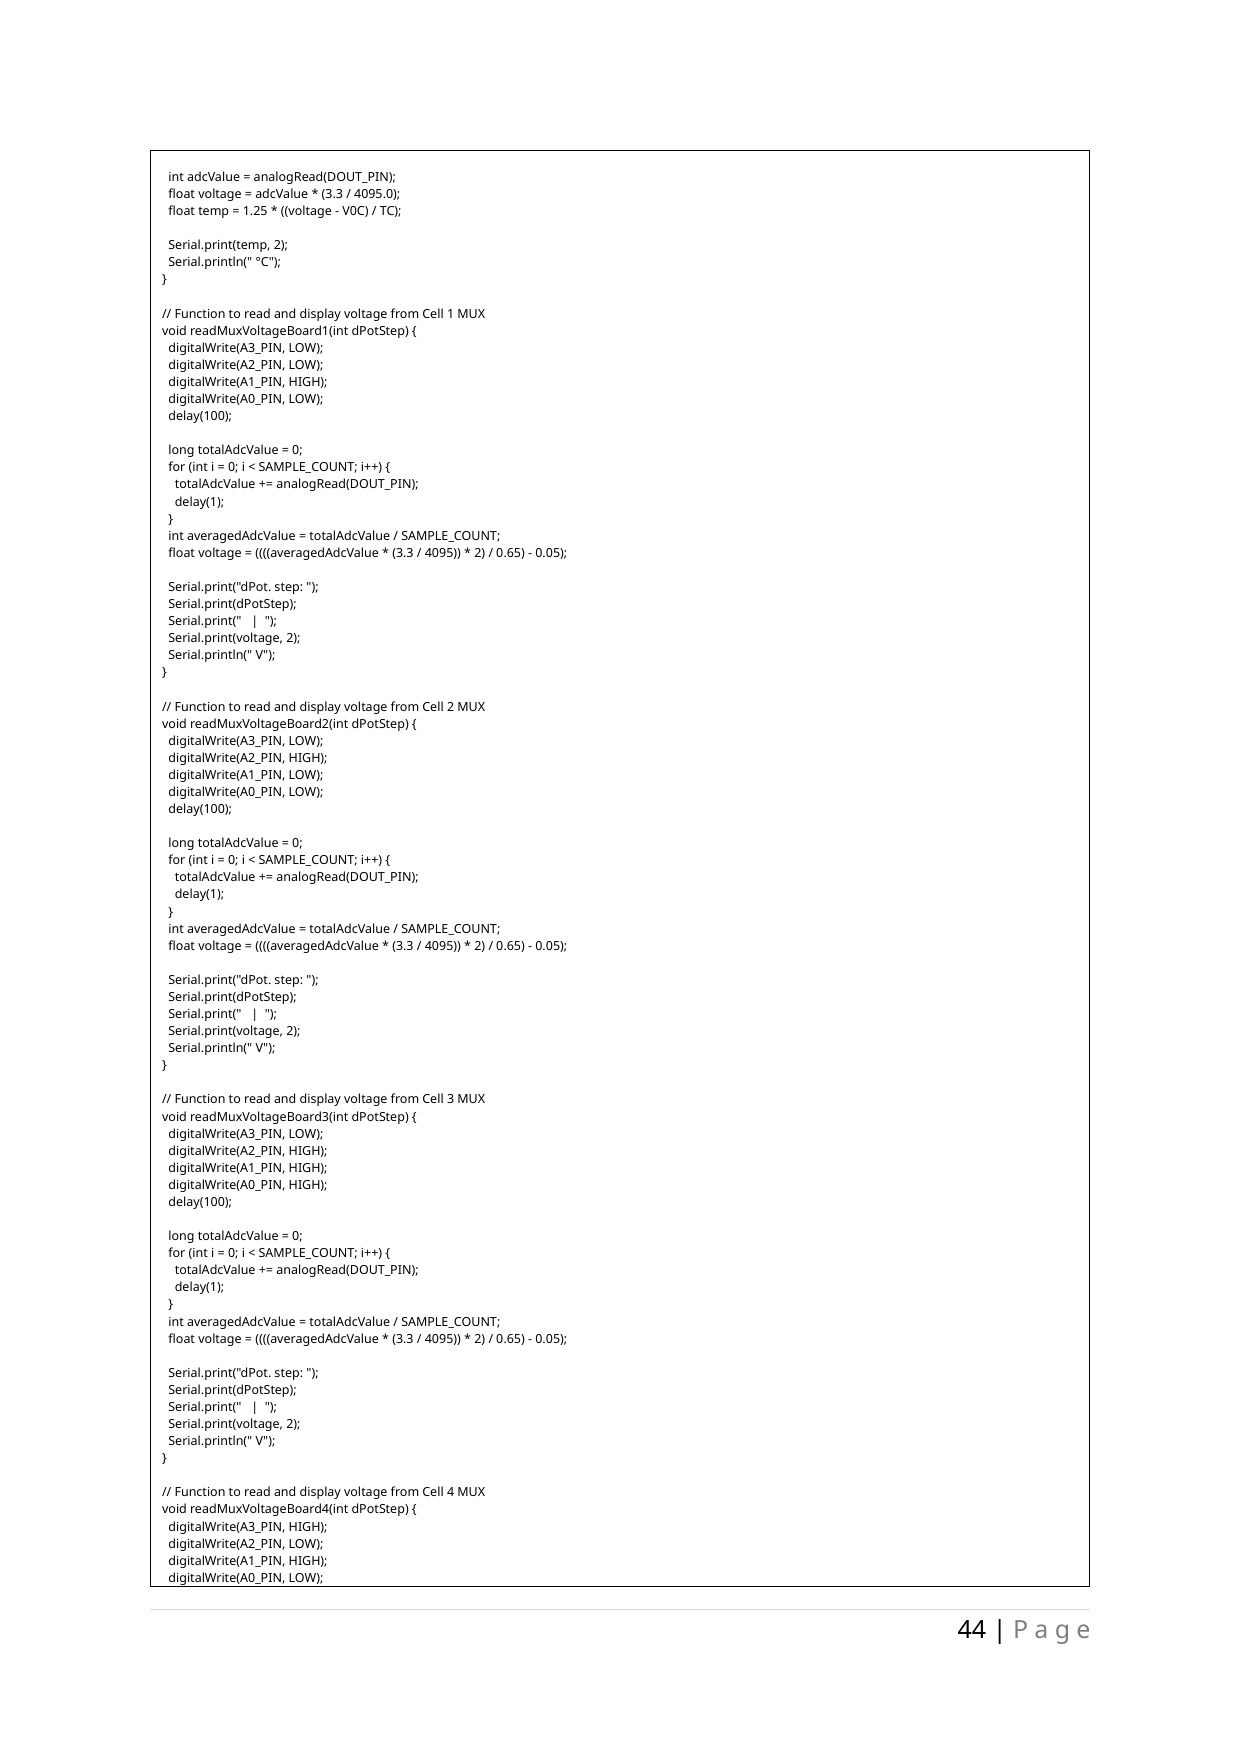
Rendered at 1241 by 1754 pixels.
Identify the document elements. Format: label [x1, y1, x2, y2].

table_header [151, 151, 1089, 1586]
